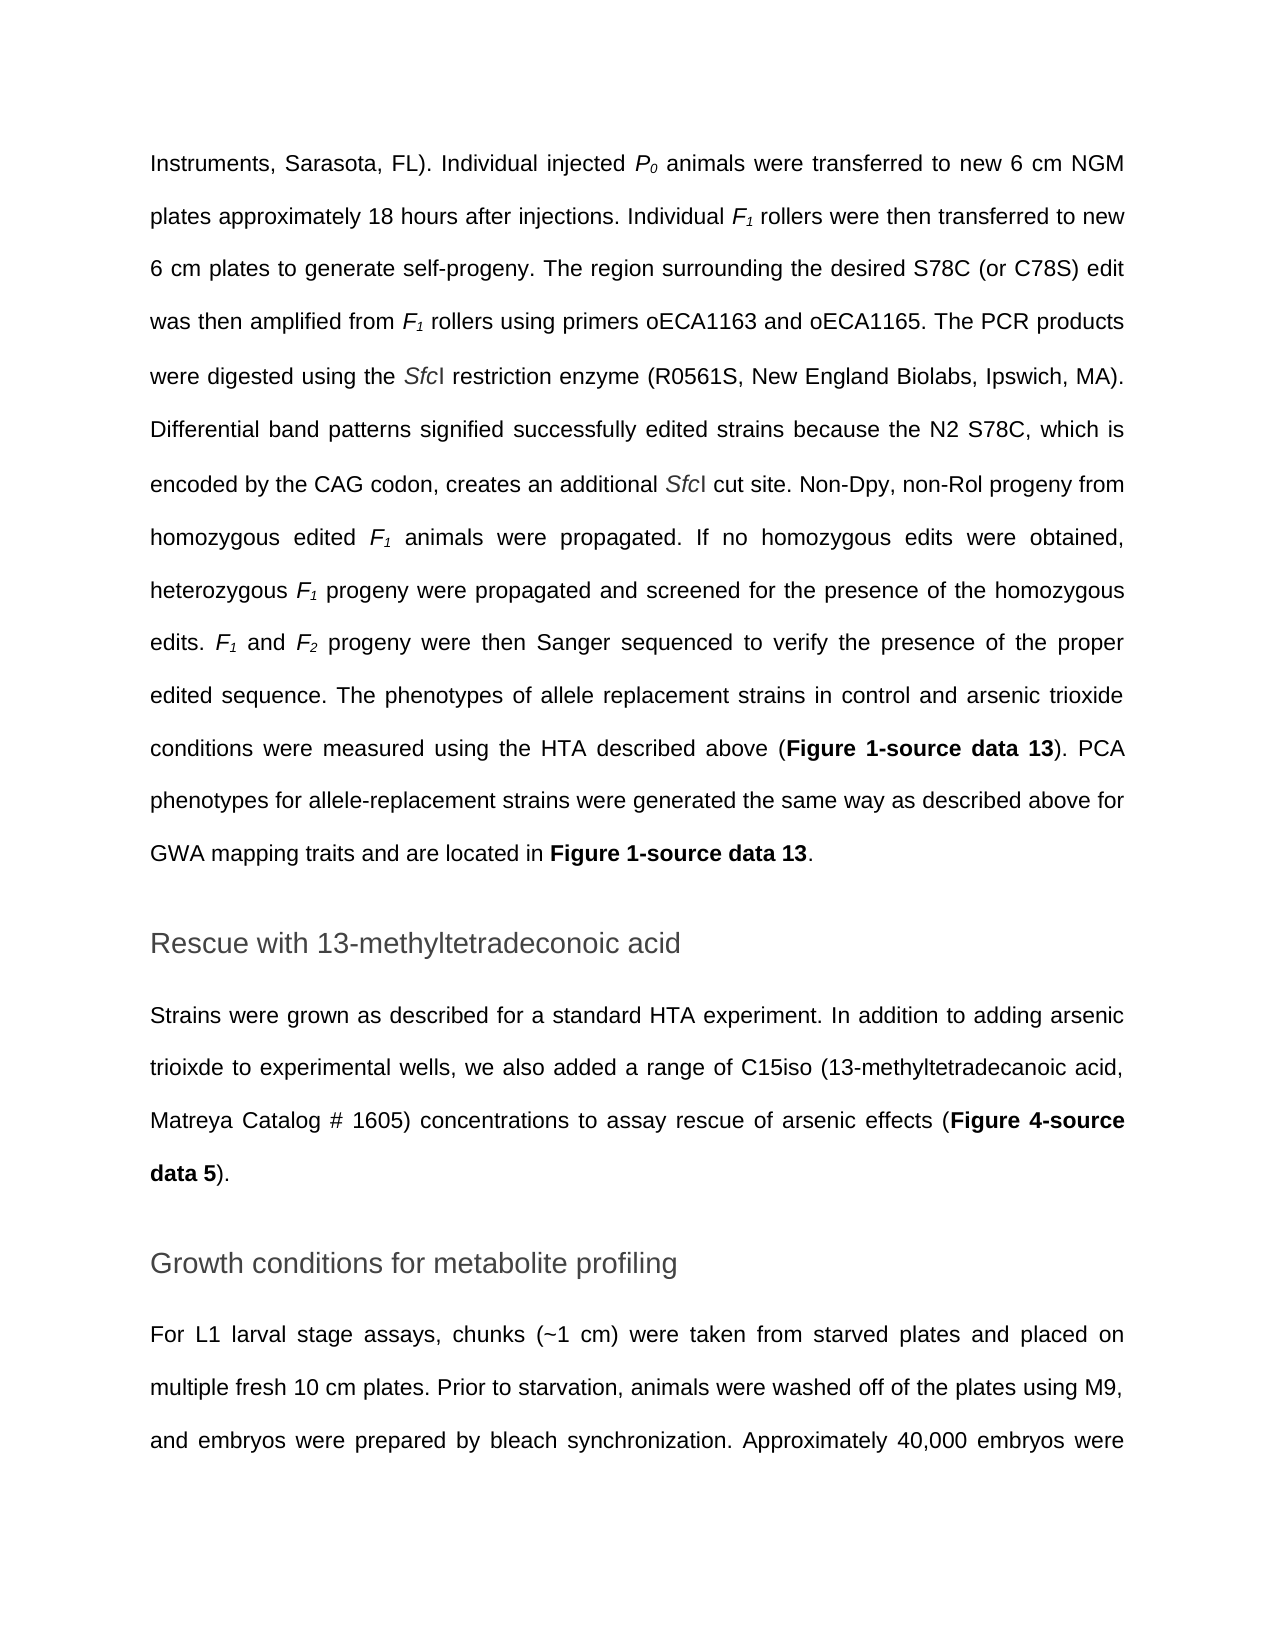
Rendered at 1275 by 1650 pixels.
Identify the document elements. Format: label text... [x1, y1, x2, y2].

subtitle Rescue with 13-methyltetradeconoic acid [150, 926, 1125, 960]
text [150, 1321, 1125, 1453]
text Strains were grown as described for a standard HTA experiment. In addition to adding arsenic trioixde to experimental wells, we also added a range of C15iso (13-methyltetradecanoic acid, Matreya Catalog # 1605) concentrations to assay rescue of arsenic effects (Figure 4-source data 5). [150, 1002, 1125, 1186]
subtitle Growth conditions for metabolite profiling [150, 1246, 1125, 1279]
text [150, 150, 1125, 867]
